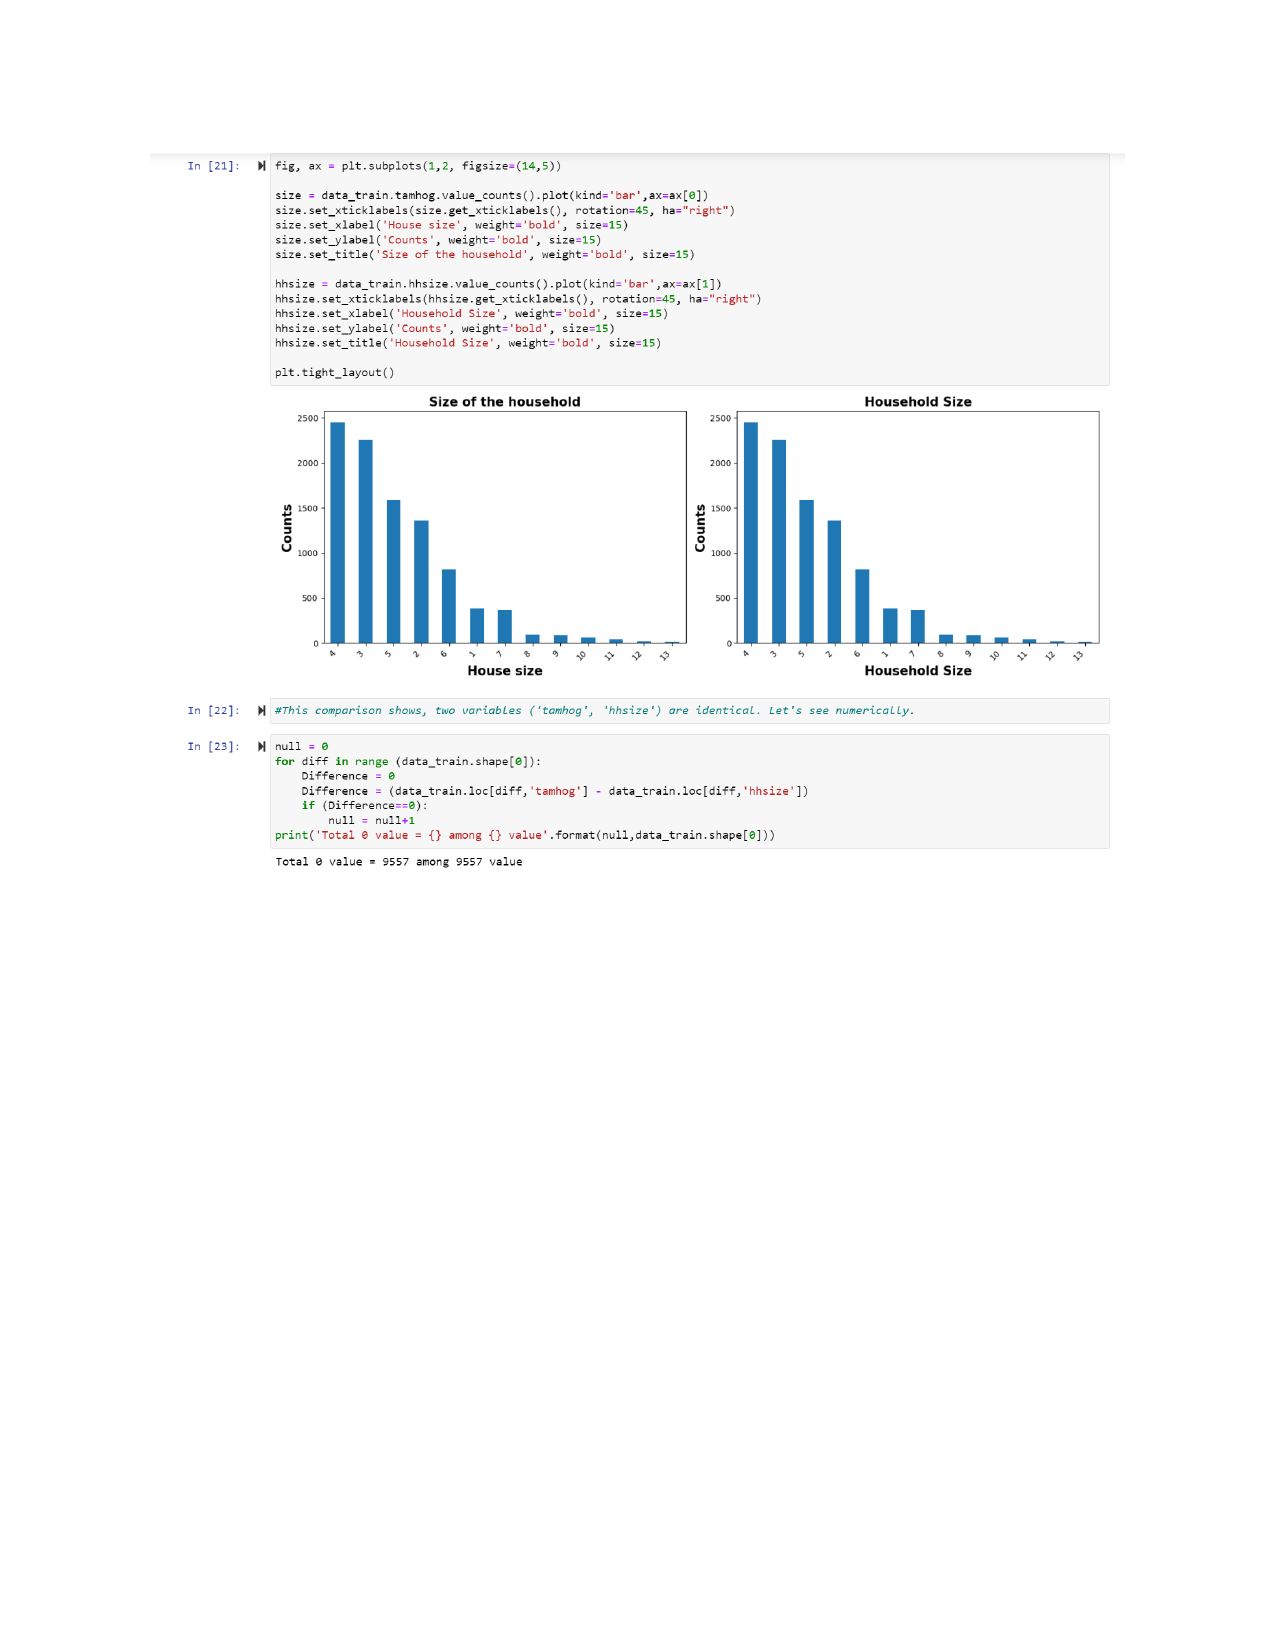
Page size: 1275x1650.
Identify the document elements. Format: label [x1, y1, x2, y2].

picture [150, 150, 1125, 883]
